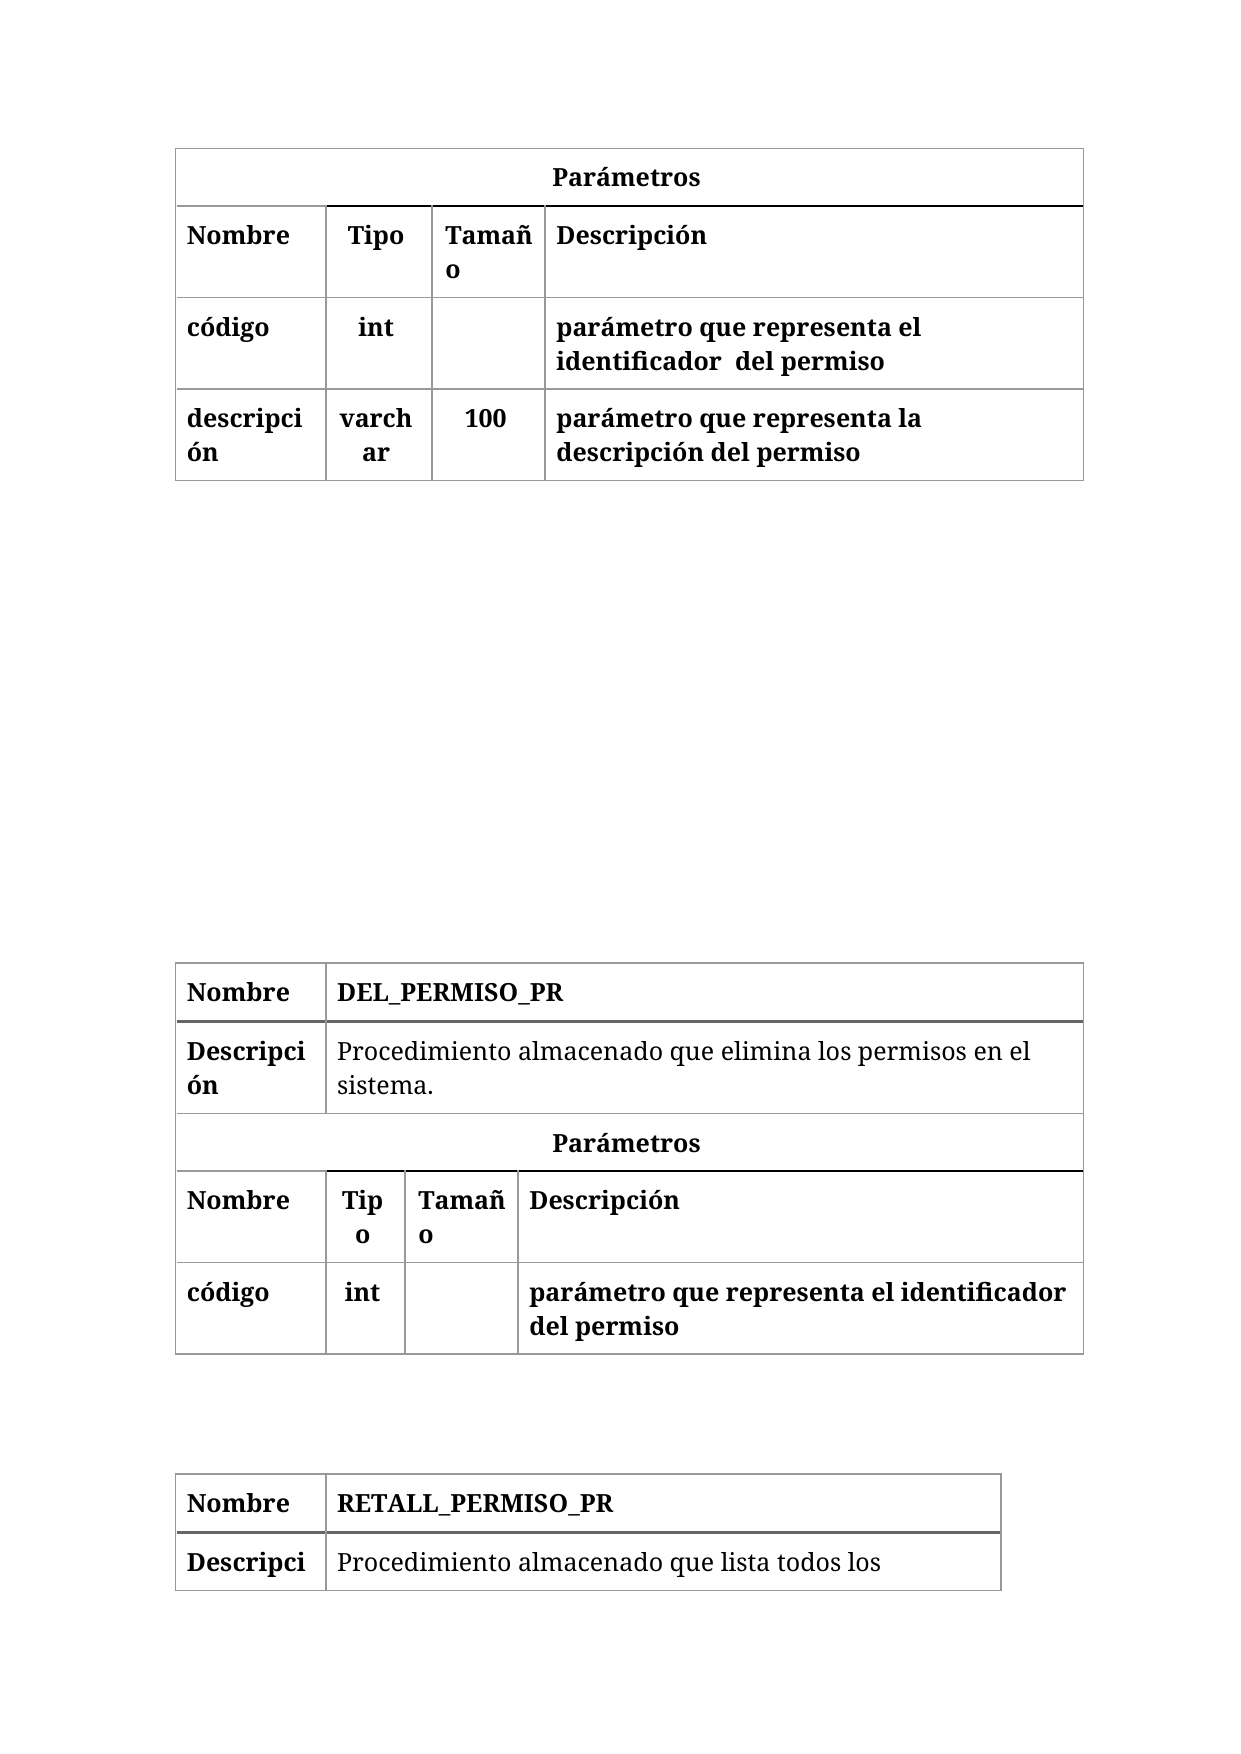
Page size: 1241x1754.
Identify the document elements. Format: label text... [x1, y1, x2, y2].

table_cell Descripción [519, 1172, 1083, 1262]
table_cell parámetro que representa la descripción del permiso [546, 390, 1083, 480]
table_cell [433, 298, 544, 388]
table_cell Parámetros [176, 1114, 1083, 1170]
table_cell parámetro que representa el identificador del permiso [519, 1263, 1083, 1353]
table_cell Nombre [176, 1171, 325, 1262]
table_cell Parámetros [176, 149, 1083, 205]
table_header Nombre [176, 964, 325, 1019]
table_cell Procedimiento almacenado que elimina los permisos en el sistema. [327, 1023, 1083, 1113]
table_cell int [327, 298, 431, 388]
table_cell descripción [176, 389, 325, 480]
table_cell 100 [433, 390, 544, 480]
table_cell Descripción [176, 1021, 325, 1113]
table_header RETALL_PERMISO_PR [327, 1475, 1000, 1531]
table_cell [327, 1534, 1000, 1589]
table_cell Tamaño [433, 207, 544, 297]
table_cell varchar [327, 390, 431, 480]
table_header Nombre [176, 1475, 325, 1531]
table_cell parámetro que representa el identificador del permiso [546, 298, 1083, 388]
table_cell Tipo [327, 207, 431, 297]
table_cell código [176, 1263, 325, 1353]
table_cell Tipo [327, 1172, 404, 1262]
table_cell Nombre [176, 206, 325, 297]
table_header DEL_PERMISO_PR [327, 964, 1083, 1019]
table_cell int [327, 1263, 404, 1353]
table_cell Tamaño [406, 1172, 517, 1262]
table_cell [406, 1263, 517, 1353]
table_cell código [176, 298, 325, 388]
table_cell Descripción [176, 1532, 325, 1589]
table_cell Descripción [546, 207, 1083, 297]
